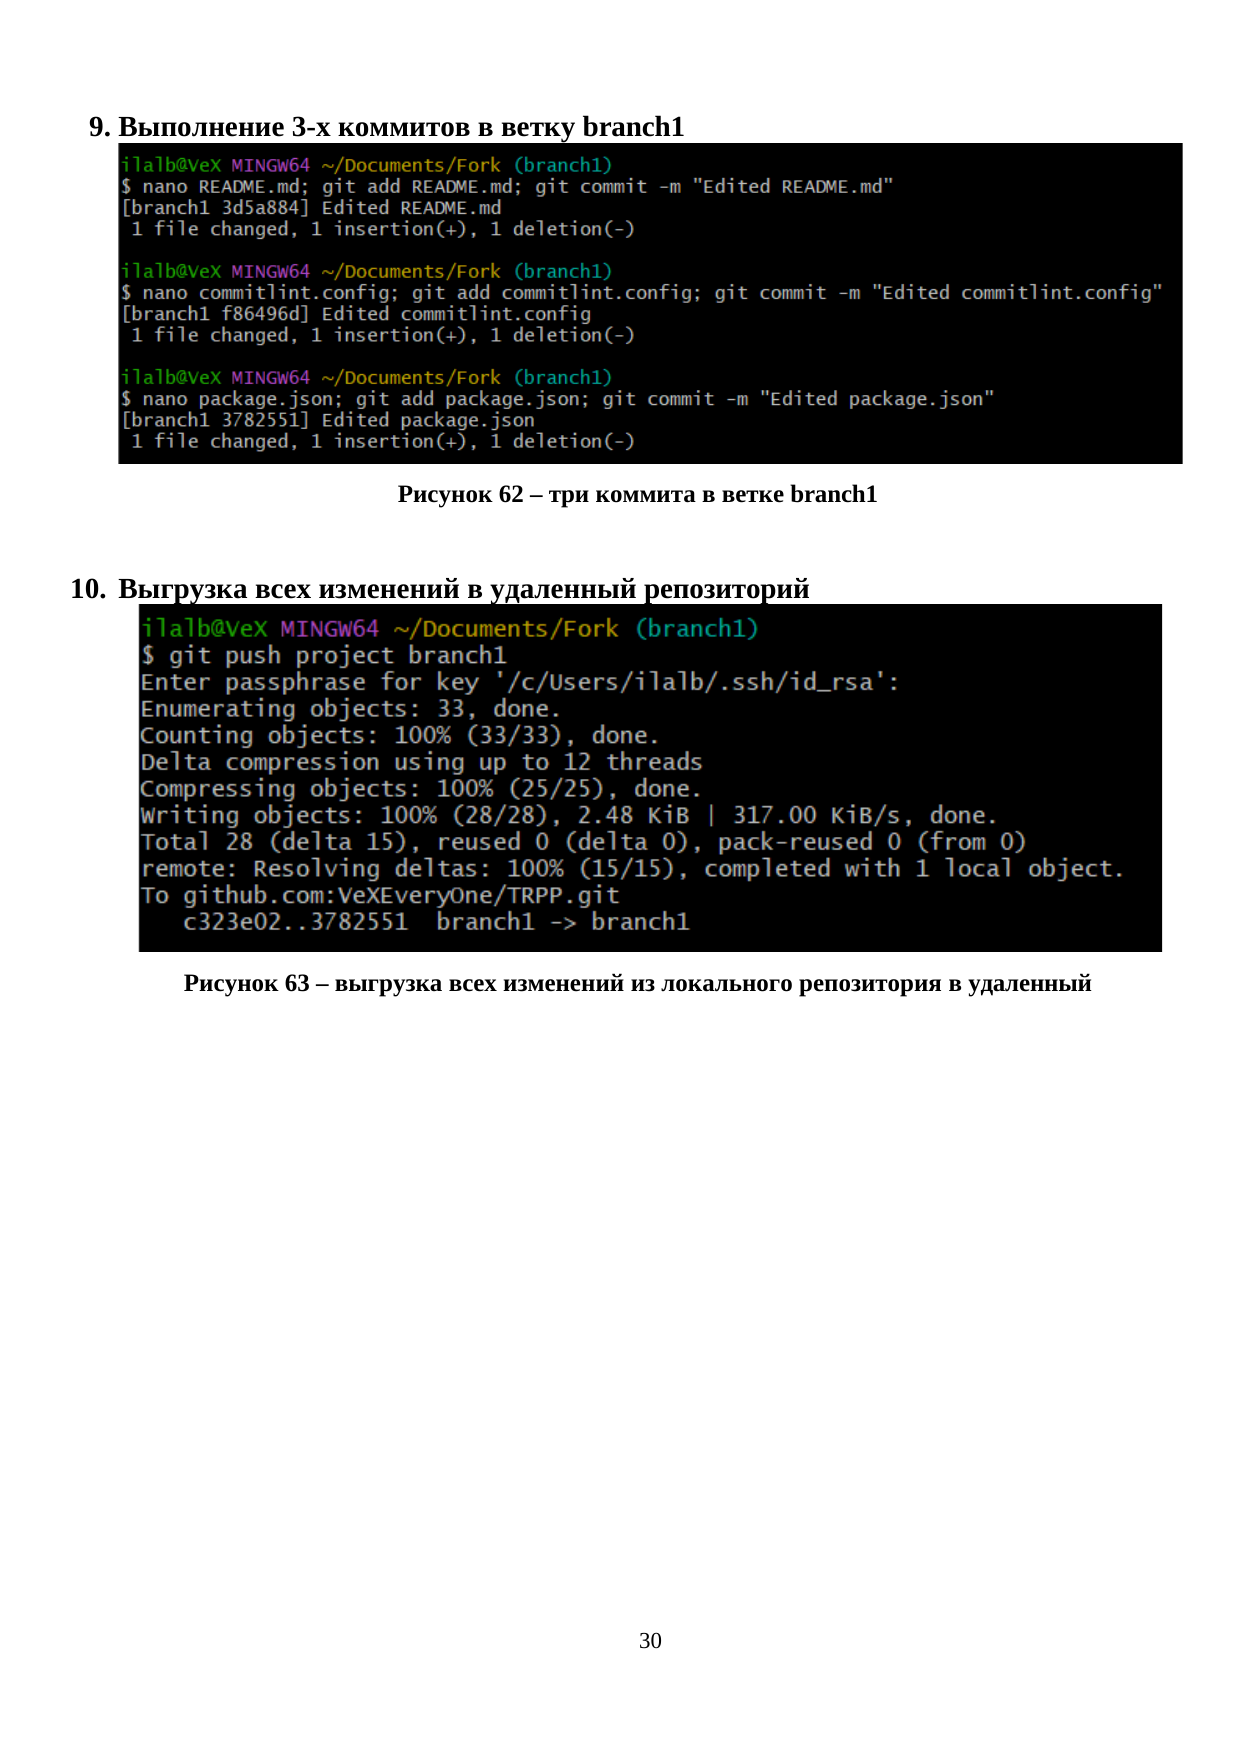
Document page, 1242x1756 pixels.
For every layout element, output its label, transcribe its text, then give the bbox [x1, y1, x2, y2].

text Рисунок 63 – выгрузка всех изменений из локального репозитория в удаленный [118, 968, 1158, 997]
subtitle Выполнение 3-х коммитов в ветку branch1 [89, 109, 1183, 143]
picture [138, 604, 1163, 952]
picture [118, 143, 1183, 464]
subtitle Выгрузка всех изменений в удаленный репозиторий [70, 571, 1183, 604]
text Рисунок 62 – три коммита в ветке branch1 [118, 479, 1158, 508]
